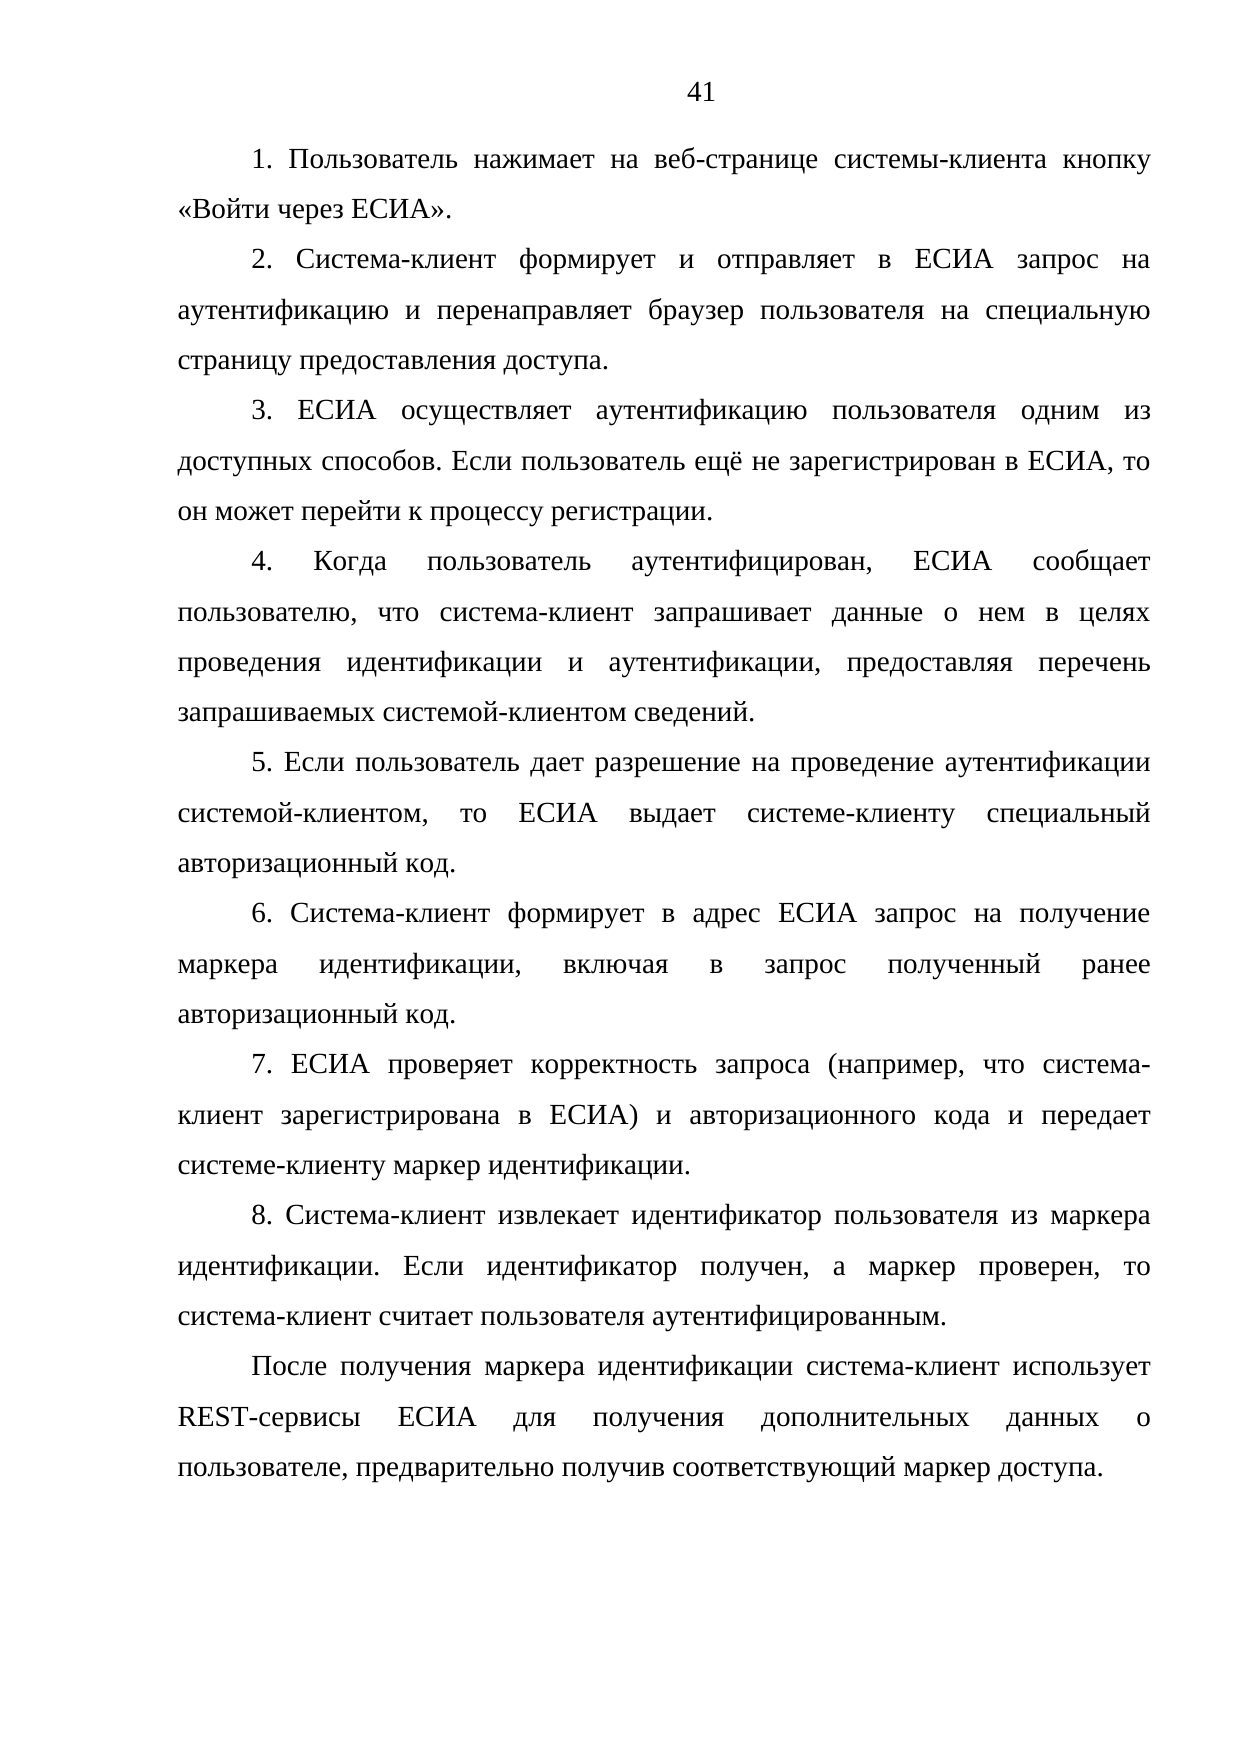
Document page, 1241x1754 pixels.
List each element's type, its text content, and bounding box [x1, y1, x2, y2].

text 3. ЕСИА осуществляет аутентификацию пользователя одним из доступных способов. Если пользователь ещё не зарегистрирован в ЕСИА, то он может перейти к процессу регистрации. [177, 392, 1152, 527]
text После получения маркера идентификации система-клиент использует REST-сервисы ЕСИА для получения дополнительных данных о пользователе, предварительно получив соответствующий маркер доступа. [177, 1348, 1152, 1482]
text 5. Если пользователь дает разрешение на проведение аутентификации системой-клиентом, то ЕСИА выдает системе-клиенту специальный авторизационный код. [177, 744, 1152, 879]
text 2. Система-клиент формирует и отправляет в ЕСИА запрос на аутентификацию и перенаправляет браузер пользователя на специальную страницу предоставления доступа. [177, 241, 1152, 376]
text 4. Когда пользователь аутентифицирован, ЕСИА сообщает пользователю, что система-клиент запрашивает данные о нем в целях проведения идентификации и аутентификации, предоставляя перечень запрашиваемых системой-клиентом сведений. [177, 543, 1152, 728]
text 6. Система-клиент формирует в адрес ЕСИА запрос на получение маркера идентификации, включая в запрос полученный ранее авторизационный код. [177, 896, 1152, 1030]
text 1. Пользователь нажимает на веб-странице системы-клиента кнопку «Войти через ЕСИА». [177, 141, 1152, 225]
text 7. ЕСИА проверяет корректность запроса (например, что система-клиент зарегистрирована в ЕСИА) и авторизационного кода и передает системе-клиенту маркер идентификации. [177, 1046, 1152, 1181]
text 8. Система-клиент извлекает идентификатор пользователя из маркера идентификации. Если идентификатор получен, а маркер проверен, то система-клиент считает пользователя аутентифицированным. [177, 1197, 1152, 1332]
